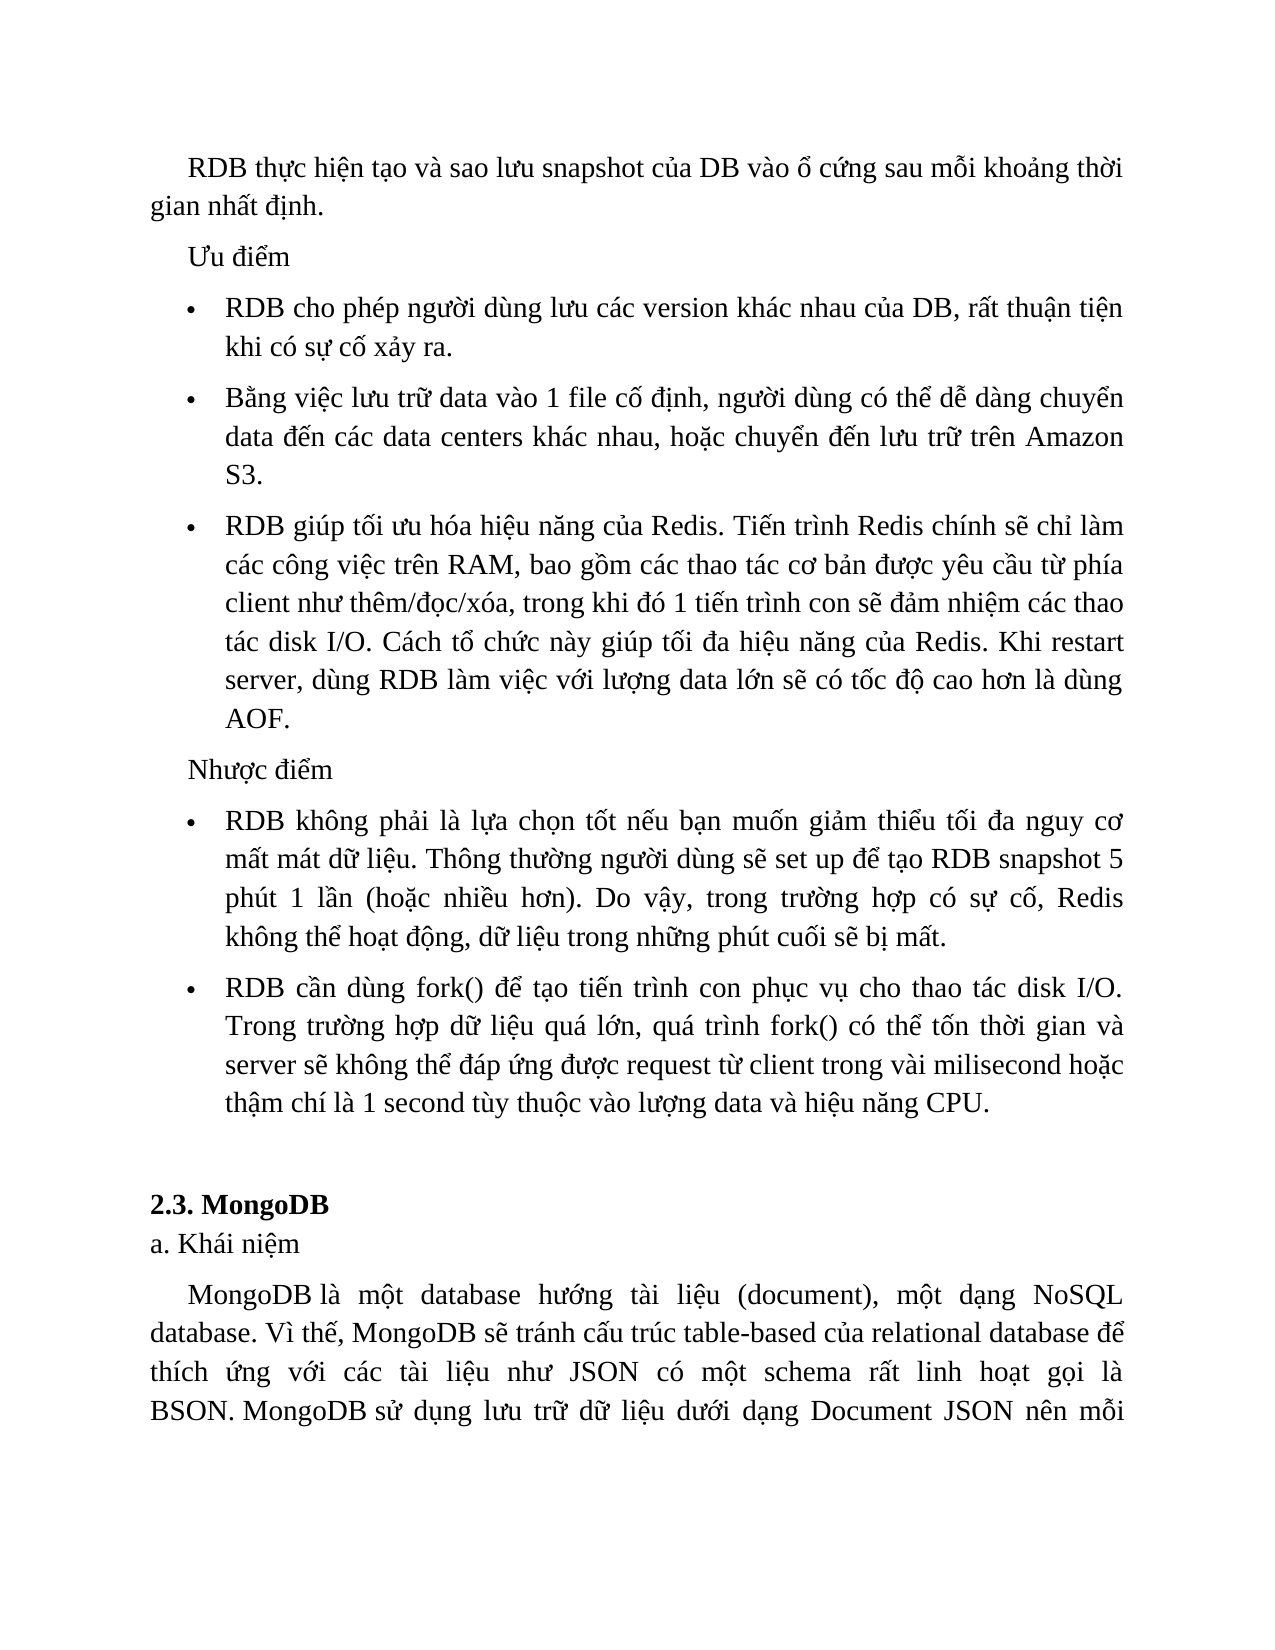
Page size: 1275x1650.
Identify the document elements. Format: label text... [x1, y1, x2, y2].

list RDB không phải là lựa chọn tốt nếu bạn muốn giảm thiểu tối đa nguy cơ mất mát dữ liệu. Thông thường người dùng sẽ set up để tạo RDB snapshot 5 phút 1 lần (hoặc nhiều hơn). Do vậy, trong trường hợp có sự cố, Redis không thể hoạt động, dữ liệu trong những phút cuối sẽ bị mất. [187, 803, 1125, 952]
list RDB cho phép người dùng lưu các version khác nhau của DB, rất thuận tiện khi có sự cố xảy ra. [187, 291, 1125, 363]
text Ưu điểm [150, 239, 1125, 273]
list RDB giúp tối ưu hóa hiệu năng của Redis. Tiến trình Redis chính sẽ chỉ làm các công việc trên RAM, bao gồm các thao tác cơ bản được yêu cầu từ phía client như thêm/đọc/xóa, trong khi đó 1 tiến trình con sẽ đảm nhiệm các thao tác disk I/O. Cách tổ chức này giúp tối đa hiệu năng của Redis. Khi restart server, dùng RDB làm việc với lượng data lớn sẽ có tốc độ cao hơn là dùng AOF. [187, 508, 1125, 734]
list RDB cần dùng fork() để tạo tiến trình con phục vụ cho thao tác disk I/O. Trong trường hợp dữ liệu quá lớn, quá trình fork() có thể tốn thời gian và server sẽ không thể đáp ứng được request từ client trong vài milisecond hoặc thậm chí là 1 second tùy thuộc vào lượng data và hiệu năng CPU. [187, 970, 1125, 1119]
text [150, 1277, 1125, 1426]
subtitle 2.3. MongoDB [150, 1187, 1125, 1221]
list Bằng việc lưu trữ data vào 1 file cố định, người dùng có thể dễ dàng chuyển data đến các data centers khác nhau, hoặc chuyển đến lưu trữ trên Amazon S3. [187, 380, 1125, 491]
text RDB thực hiện tạo và sao lưu snapshot của DB vào ổ cứng sau mỗi khoảng thời gian nhất định. [150, 150, 1125, 222]
text a. Khái niệm [150, 1226, 1125, 1259]
text Nhược điểm [150, 752, 1125, 786]
